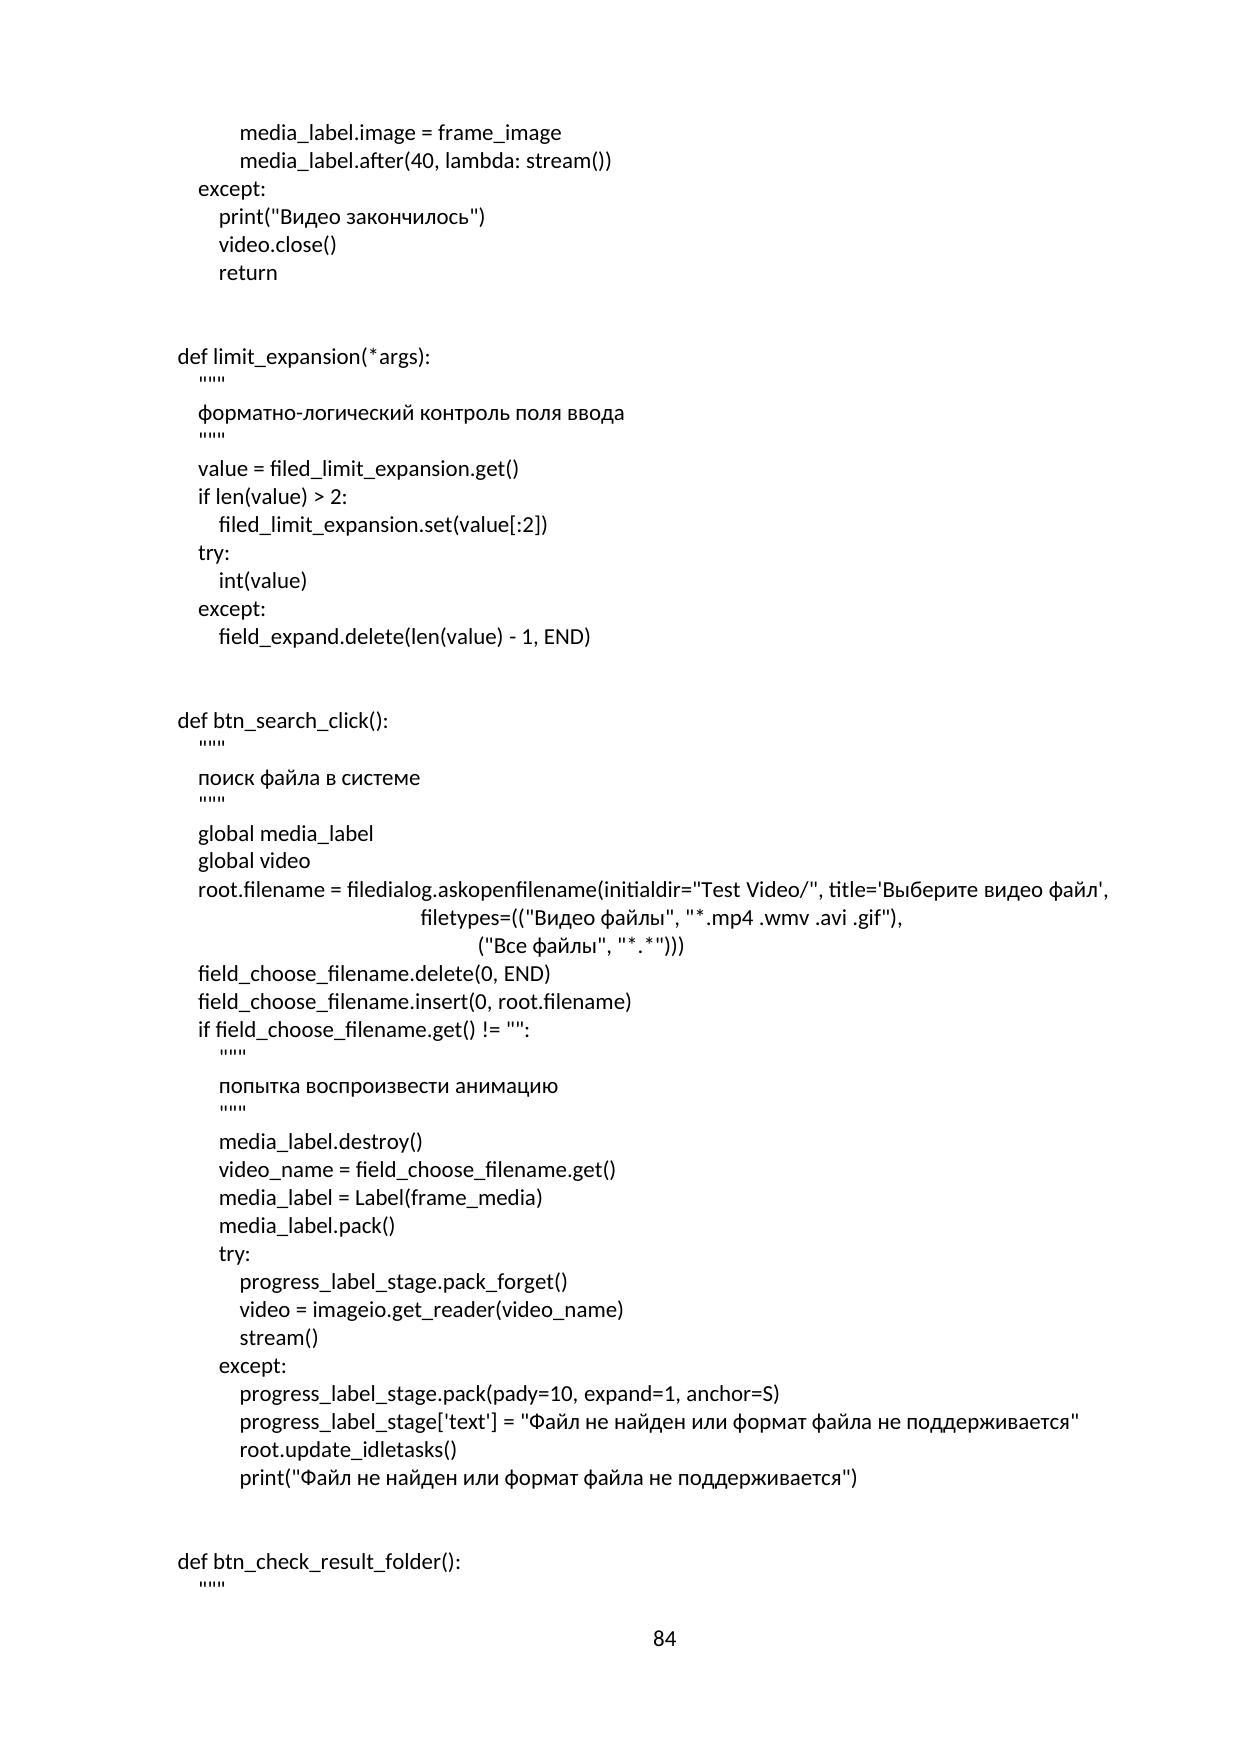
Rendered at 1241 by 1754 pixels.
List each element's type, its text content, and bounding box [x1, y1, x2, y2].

text поиск файла в системе [177, 763, 1152, 791]
text if len(value) > 2: [177, 482, 1152, 510]
text media_label.pack() [177, 1211, 1152, 1239]
text global media_label [177, 819, 1152, 847]
text video.close() [177, 230, 1152, 258]
text media_label.image = frame_image [177, 118, 1152, 146]
text video = imageio.get_reader(video_name) [177, 1295, 1152, 1323]
text global video [177, 847, 1152, 875]
text video_name = field_choose_filename.get() [177, 1155, 1152, 1183]
text progress_label_stage.pack(pady=10, expand=1, anchor=S) [177, 1379, 1152, 1407]
text """ [177, 1575, 1152, 1603]
text field_choose_filename.insert(0, root.filename) [177, 987, 1152, 1015]
text try: [177, 538, 1152, 566]
text """ [177, 1043, 1152, 1071]
text except: [177, 594, 1152, 622]
text field_expand.delete(len(value) - 1, END) [177, 622, 1152, 651]
text media_label = Label(frame_media) [177, 1183, 1152, 1211]
text ("Все файлы", "*.*"))) [177, 931, 1152, 959]
text if field_choose_filename.get() != "": [177, 1015, 1152, 1043]
text форматно-логический контроль поля ввода [177, 398, 1152, 426]
text progress_label_stage['text'] = "Файл не найден или формат файла не поддерживается" [177, 1407, 1152, 1435]
text root.update_idletasks() [177, 1435, 1152, 1463]
text value = filed_limit_expansion.get() [177, 454, 1152, 482]
text progress_label_stage.pack_forget() [177, 1267, 1152, 1295]
text field_choose_filename.delete(0, END) [177, 959, 1152, 987]
text """ [177, 370, 1152, 398]
text media_label.after(40, lambda: stream()) [177, 146, 1152, 174]
text """ [177, 1099, 1152, 1127]
text except: [177, 1351, 1152, 1379]
text """ [177, 426, 1152, 454]
text попытка воспроизвести анимацию [177, 1071, 1152, 1099]
text def btn_check_result_folder(): [177, 1547, 1152, 1575]
text media_label.destroy() [177, 1127, 1152, 1155]
text print("Файл не найден или формат файла не поддерживается") [177, 1463, 1152, 1491]
text except: [177, 174, 1152, 202]
text filetypes=(("Видео файлы", "*.mp4 .wmv .avi .gif"), [177, 903, 1152, 931]
text root.filename = filedialog.askopenfilename(initialdir="Test Video/", title='Выберите видео файл', [177, 875, 1152, 903]
text print("Видео закончилось") [177, 202, 1152, 230]
text stream() [177, 1323, 1152, 1351]
text def limit_expansion(*args): [177, 342, 1152, 370]
text int(value) [177, 566, 1152, 594]
text filed_limit_expansion.set(value[:2]) [177, 510, 1152, 538]
text return [177, 258, 1152, 286]
text def btn_search_click(): [177, 707, 1152, 734]
text """ [177, 791, 1152, 819]
text try: [177, 1239, 1152, 1267]
text """ [177, 734, 1152, 763]
